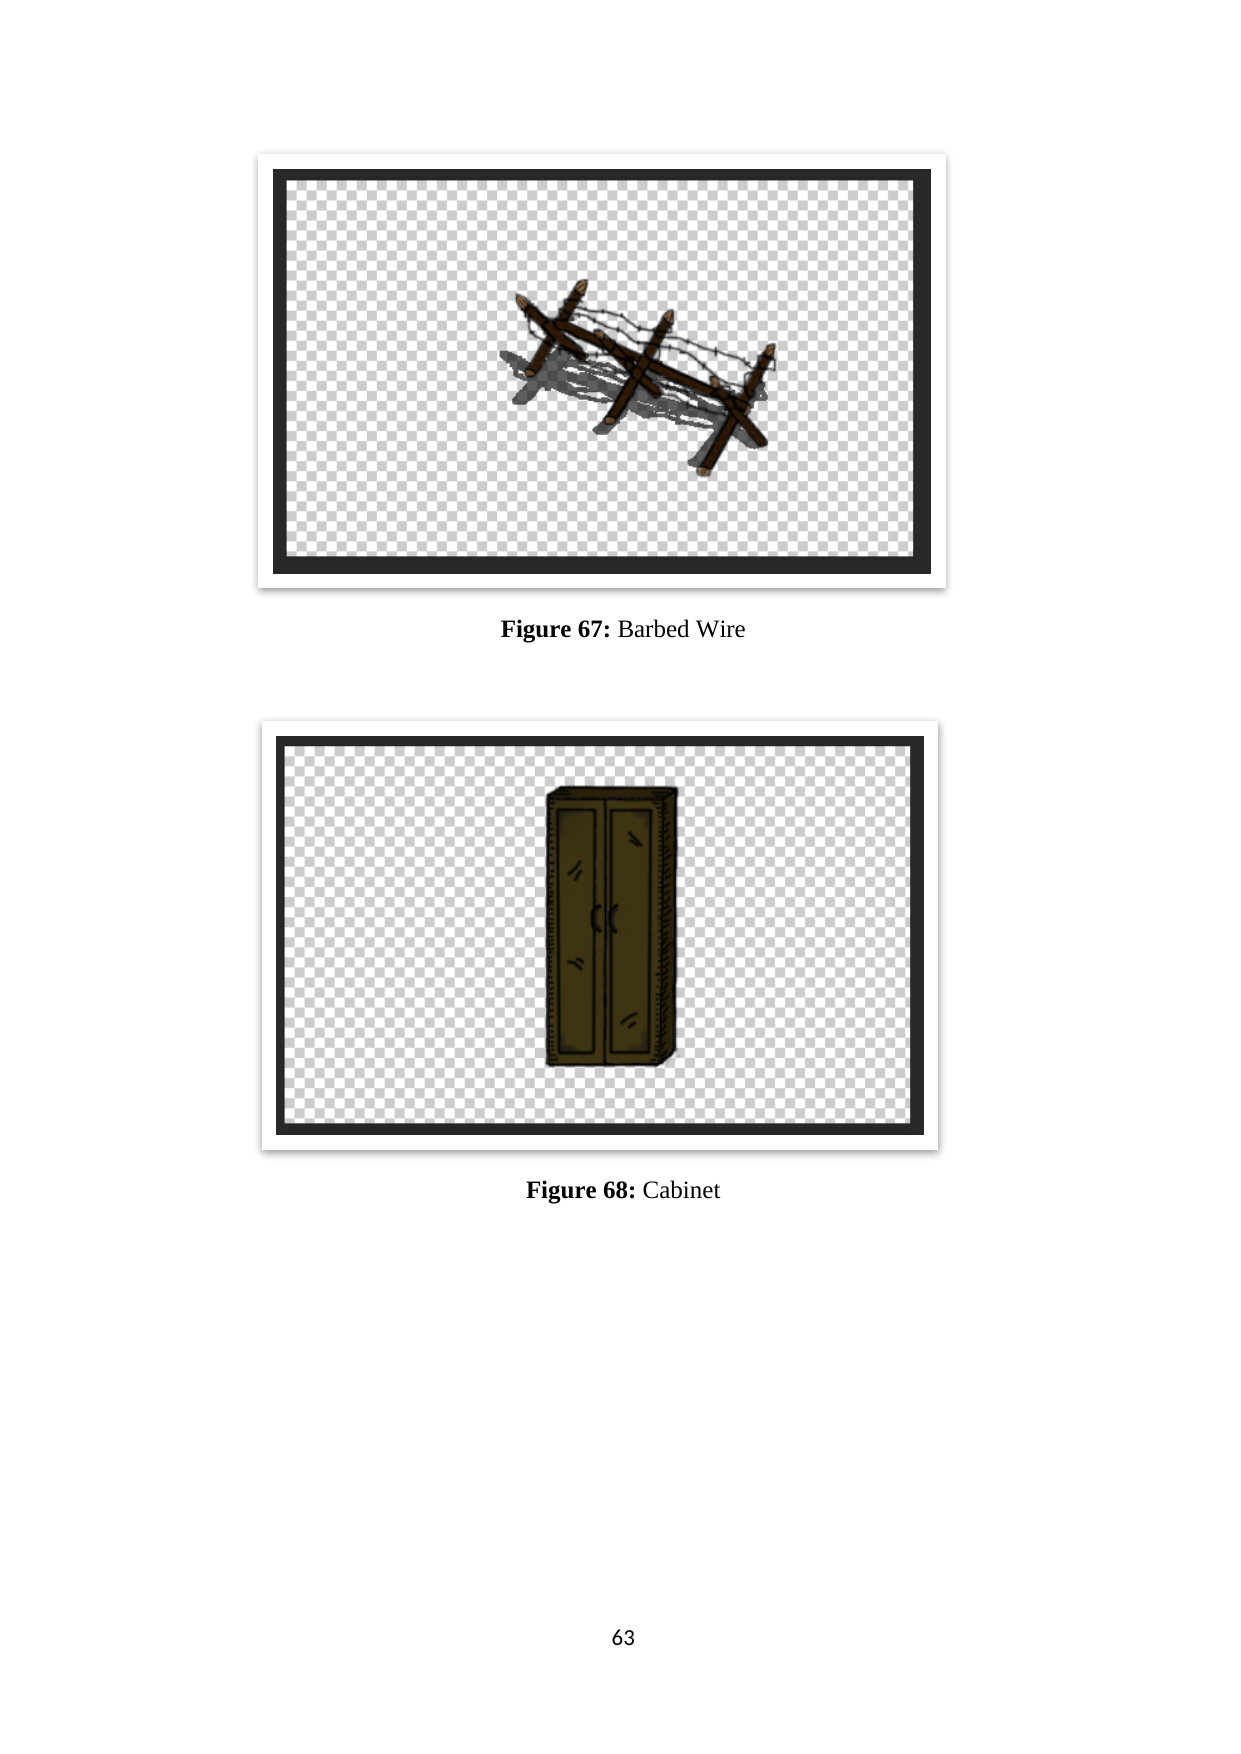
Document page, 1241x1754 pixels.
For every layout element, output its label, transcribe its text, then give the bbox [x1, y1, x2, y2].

text Figure 68: Cabinet [187, 1175, 1058, 1204]
picture [273, 169, 931, 574]
text Figure 67: Barbed Wire [187, 614, 1058, 643]
picture [276, 736, 924, 1135]
